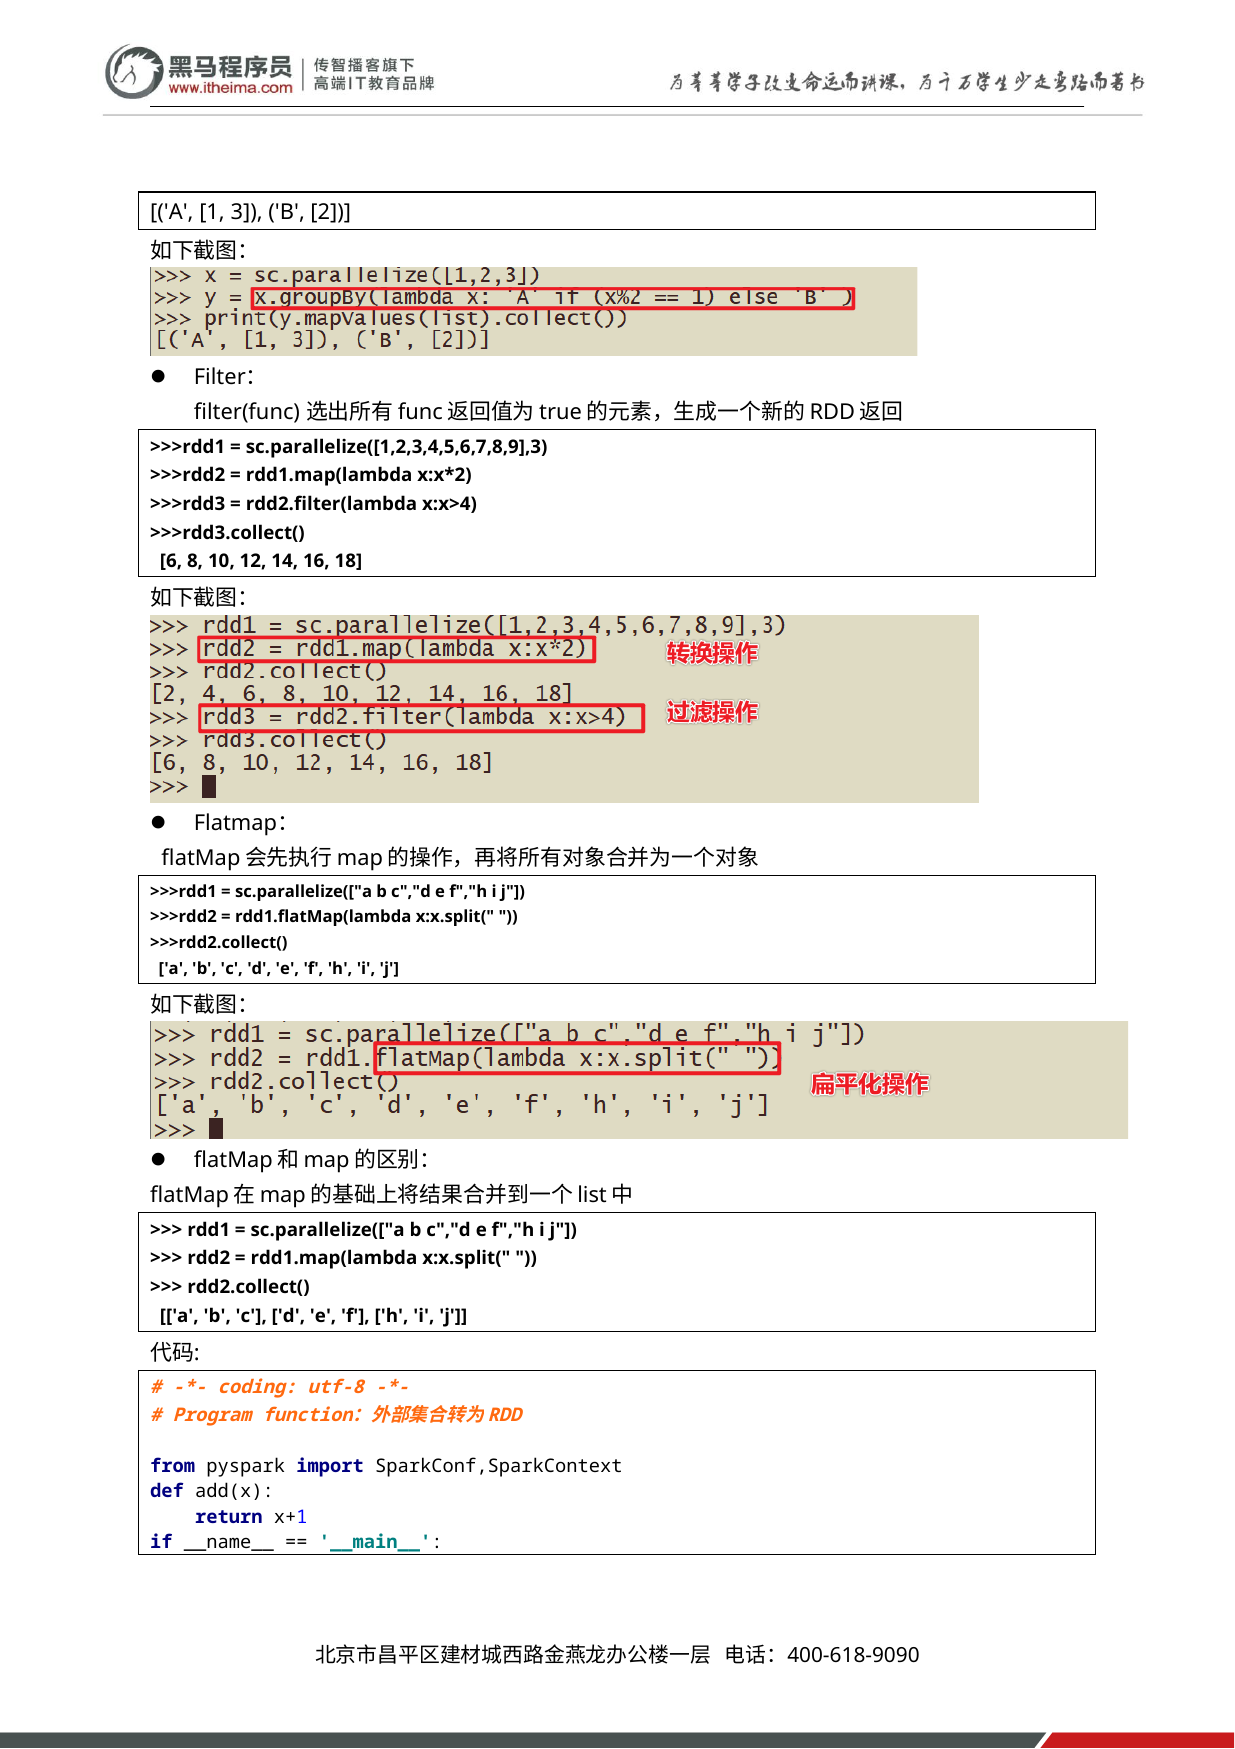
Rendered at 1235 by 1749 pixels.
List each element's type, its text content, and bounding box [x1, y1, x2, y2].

list flatMap和map的区别： [150, 1142, 1084, 1174]
list Flatmap： [150, 805, 1084, 837]
table_header >>> rdd1 = sc.parallelize(["a b c","d e f","h i j"]) >>> rdd2 = rdd1.map(lambda x:x.split(" ")) >>> rdd2.collect() [['a', 'b', 'c'], ['d', 'e', 'f'], ['h', 'i', 'j']] [139, 1213, 1095, 1331]
picture [150, 267, 918, 356]
picture [150, 615, 979, 803]
text flatMap会先执行map的操作，再将所有对象合并为一个对象 [150, 840, 1084, 872]
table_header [139, 1371, 1095, 1554]
picture [150, 1021, 1129, 1139]
list Filter： [150, 359, 1084, 391]
text filter(func) 选出所有func返回值为true的元素，生成一个新的RDD返回 [150, 394, 1084, 426]
table_header >>>rdd1 = sc.parallelize([1,2,3,4,5,6,7,8,9],3) >>>rdd2 = rdd1.map(lambda x:x*2) >>>rdd3 = rdd2.filter(lambda x:x>4) >>>rdd3.collect() [6, 8, 10, 12, 14, 16, 18] [139, 430, 1095, 576]
text 如下截图： [150, 987, 1084, 1018]
text 如下截图： [150, 233, 1084, 264]
table_header >>>rdd1 = sc.parallelize(["a b c","d e f","h i j"]) >>>rdd2 = rdd1.flatMap(lambda x:x.split(" ")) >>>rdd2.collect() ['a', 'b', 'c', 'd', 'e', 'f', 'h', 'i', 'j'] [139, 876, 1095, 983]
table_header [139, 193, 1095, 228]
picture [0, 1673, 1235, 1748]
text 如下截图： [150, 580, 1084, 612]
text flatMap在map的基础上将结果合并到一个list中 [150, 1177, 1084, 1209]
picture [0, 0, 1235, 123]
text 代码: [150, 1335, 1084, 1367]
